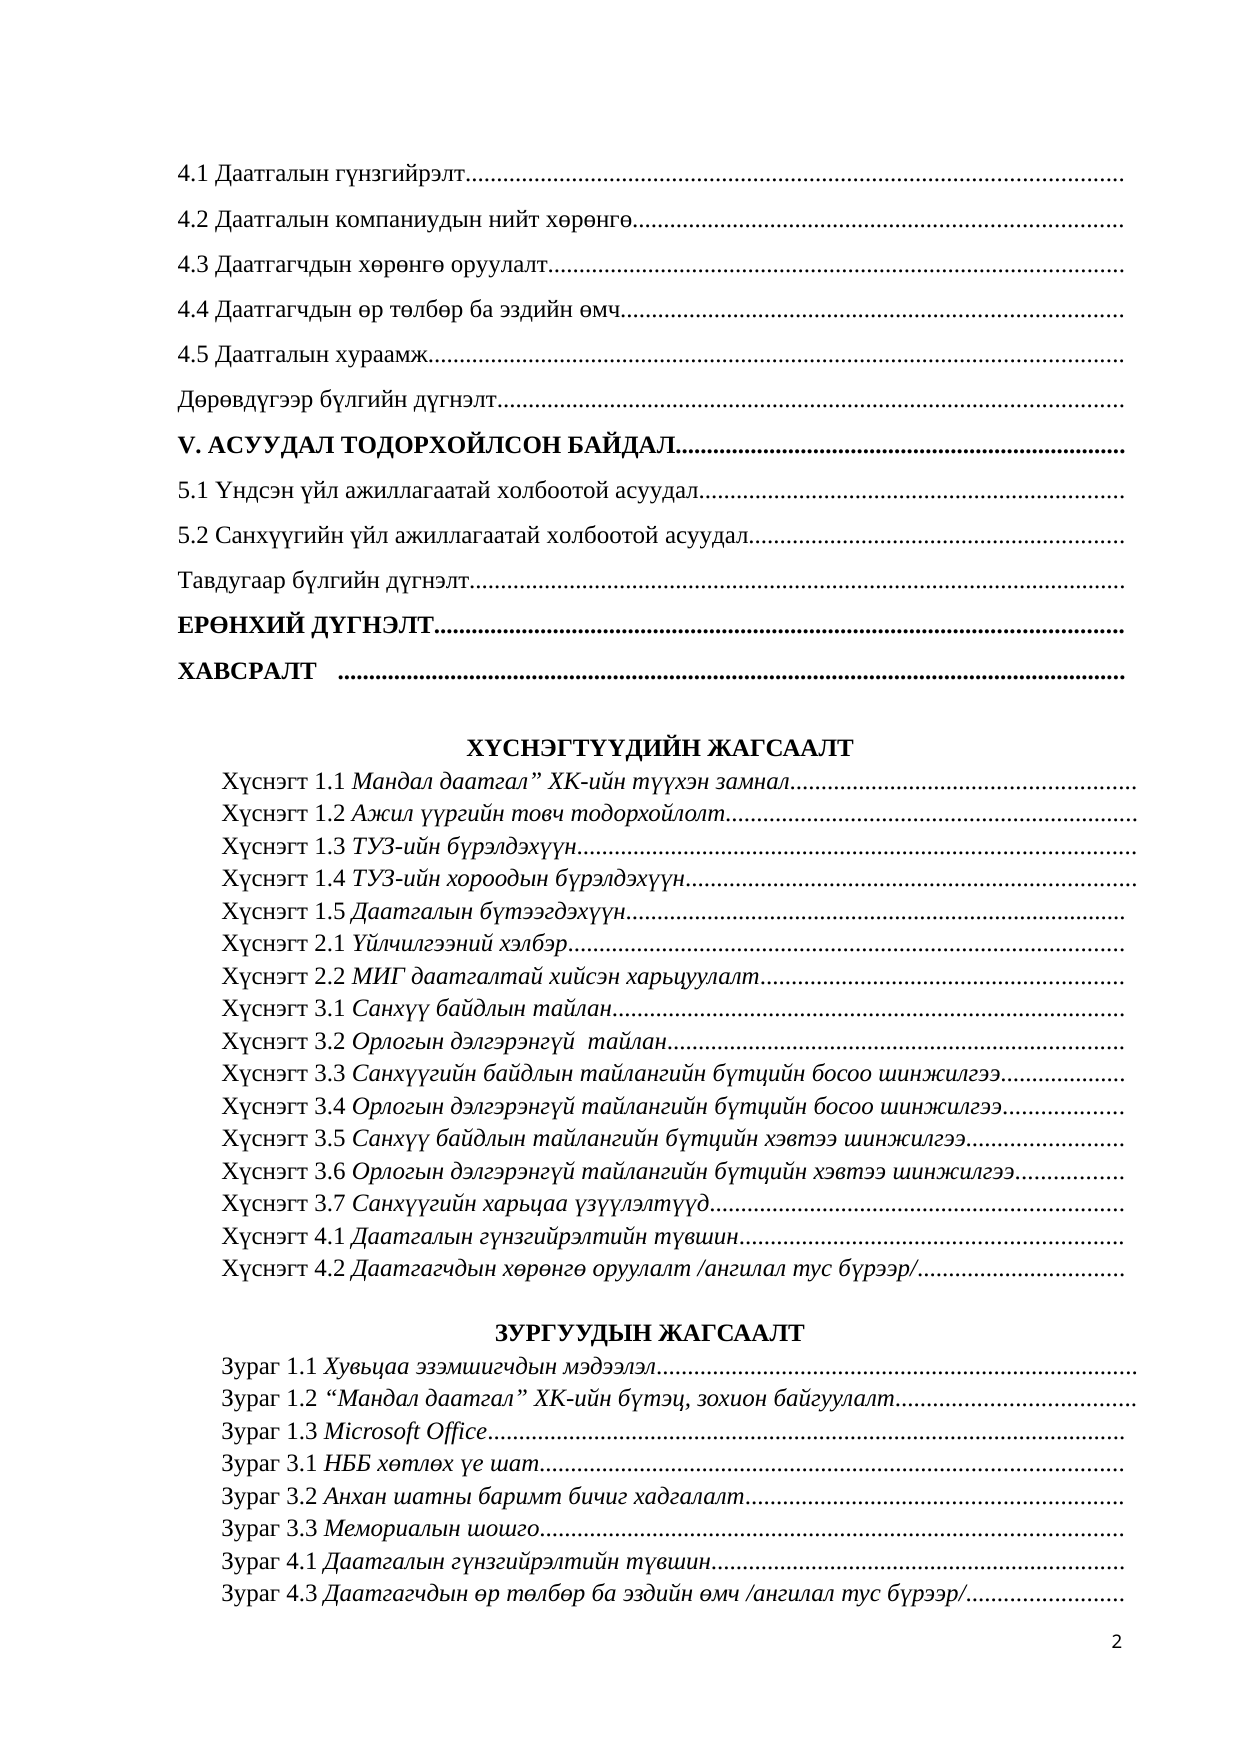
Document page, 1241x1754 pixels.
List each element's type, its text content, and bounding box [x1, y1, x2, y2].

text Хүснэгт 4.1 Даатгалын гүнзгийрэлтийн түвшин 35 [221, 1219, 1122, 1252]
text Хүснэгт 3.5 Санхүү байдлын тайлангийн бүтцийн хэвтээ шинжилгээ 26 [221, 1122, 1122, 1154]
text ХҮСНЭГТҮҮДИЙН ЖАГСААЛТ [198, 732, 1122, 764]
text Хүснэгт 1.1 Мандал даатгал” ХК-ийн түүхэн замнал 4 [221, 764, 1122, 797]
text Хүснэгт 3.6 Орлогын дэлгэрэнгүй тайлангийн бүтцийн хэвтээ шинжилгээ 30 [221, 1154, 1122, 1187]
text Хүснэгт 2.2 МИГ даатгалтай хийсэн харьцуулалт 14 [221, 959, 1122, 992]
text Хүснэгт 3.2 Орлогын дэлгэрэнгүй тайлан 21 [221, 1024, 1122, 1057]
text Хүснэгт 3.3 Санхүүгийн байдлын тайлангийн бүтцийн босоо шинжилгээ 23 [221, 1057, 1122, 1089]
text Зураг 1.2 “Мандал даатгал” ХК-ийн бүтэц, зохион байгуулалт 6 [221, 1382, 1122, 1414]
text Хүснэгт 1.5 Даатгалын бүтээгдэхүүн 10 [221, 894, 1122, 927]
text ЗУРГУУДЫН ЖАГСААЛТ [177, 1317, 1122, 1349]
text Хүснэгт 3.4 Орлогын дэлгэрэнгүй тайлангийн бүтцийн босоо шинжилгээ 25 [221, 1089, 1122, 1122]
text Зураг 4.1 Даатгалын гүнзгийрэлтийн түвшин 35 [221, 1544, 1122, 1577]
text Зураг 3.3 Мемориалын шошго 17 [221, 1512, 1122, 1544]
text Зураг 4.3 Даатгагчдын өр төлбөр ба эздийн өмч /ангилал тус бүрээр/ 37 [221, 1577, 1122, 1609]
text Хүснэгт 3.7 Санхүүгийн харьцаа үзүүлэлтүүд 33 [221, 1187, 1122, 1219]
text Хүснэгт 1.2 Ажил үүргийн товч тодорхойлолт 7 [221, 797, 1122, 829]
text Зураг 1.3 Microsoft Office 12 [221, 1414, 1122, 1447]
text Хүснэгт 3.1 Санхүү байдлын тайлан 19 [221, 992, 1122, 1024]
text Хүснэгт 1.3 ТУЗ-ийн бүрэлдэхүүн 7 [221, 829, 1122, 862]
text Хүснэгт 1.4 ТУЗ-ийн хороодын бүрэлдэхүүн 9 [221, 862, 1122, 894]
text Зураг 3.1 НББ хөтлөх үе шат 16 [221, 1447, 1122, 1479]
text Зураг 3.2 Анхан шатны баримт бичиг хадгалалт 17 [221, 1479, 1122, 1512]
text Хүснэгт 2.1 Үйлчилгээний хэлбэр 14 [221, 927, 1122, 959]
text Хүснэгт 4.2 Даатгагчдын хөрөнгө оруулалт /ангилал тус бүрээр/ 36 [221, 1252, 1122, 1284]
text Зураг 1.1 Хувьцаа эзэмшигчдын мэдээлэл 5 [221, 1349, 1122, 1382]
